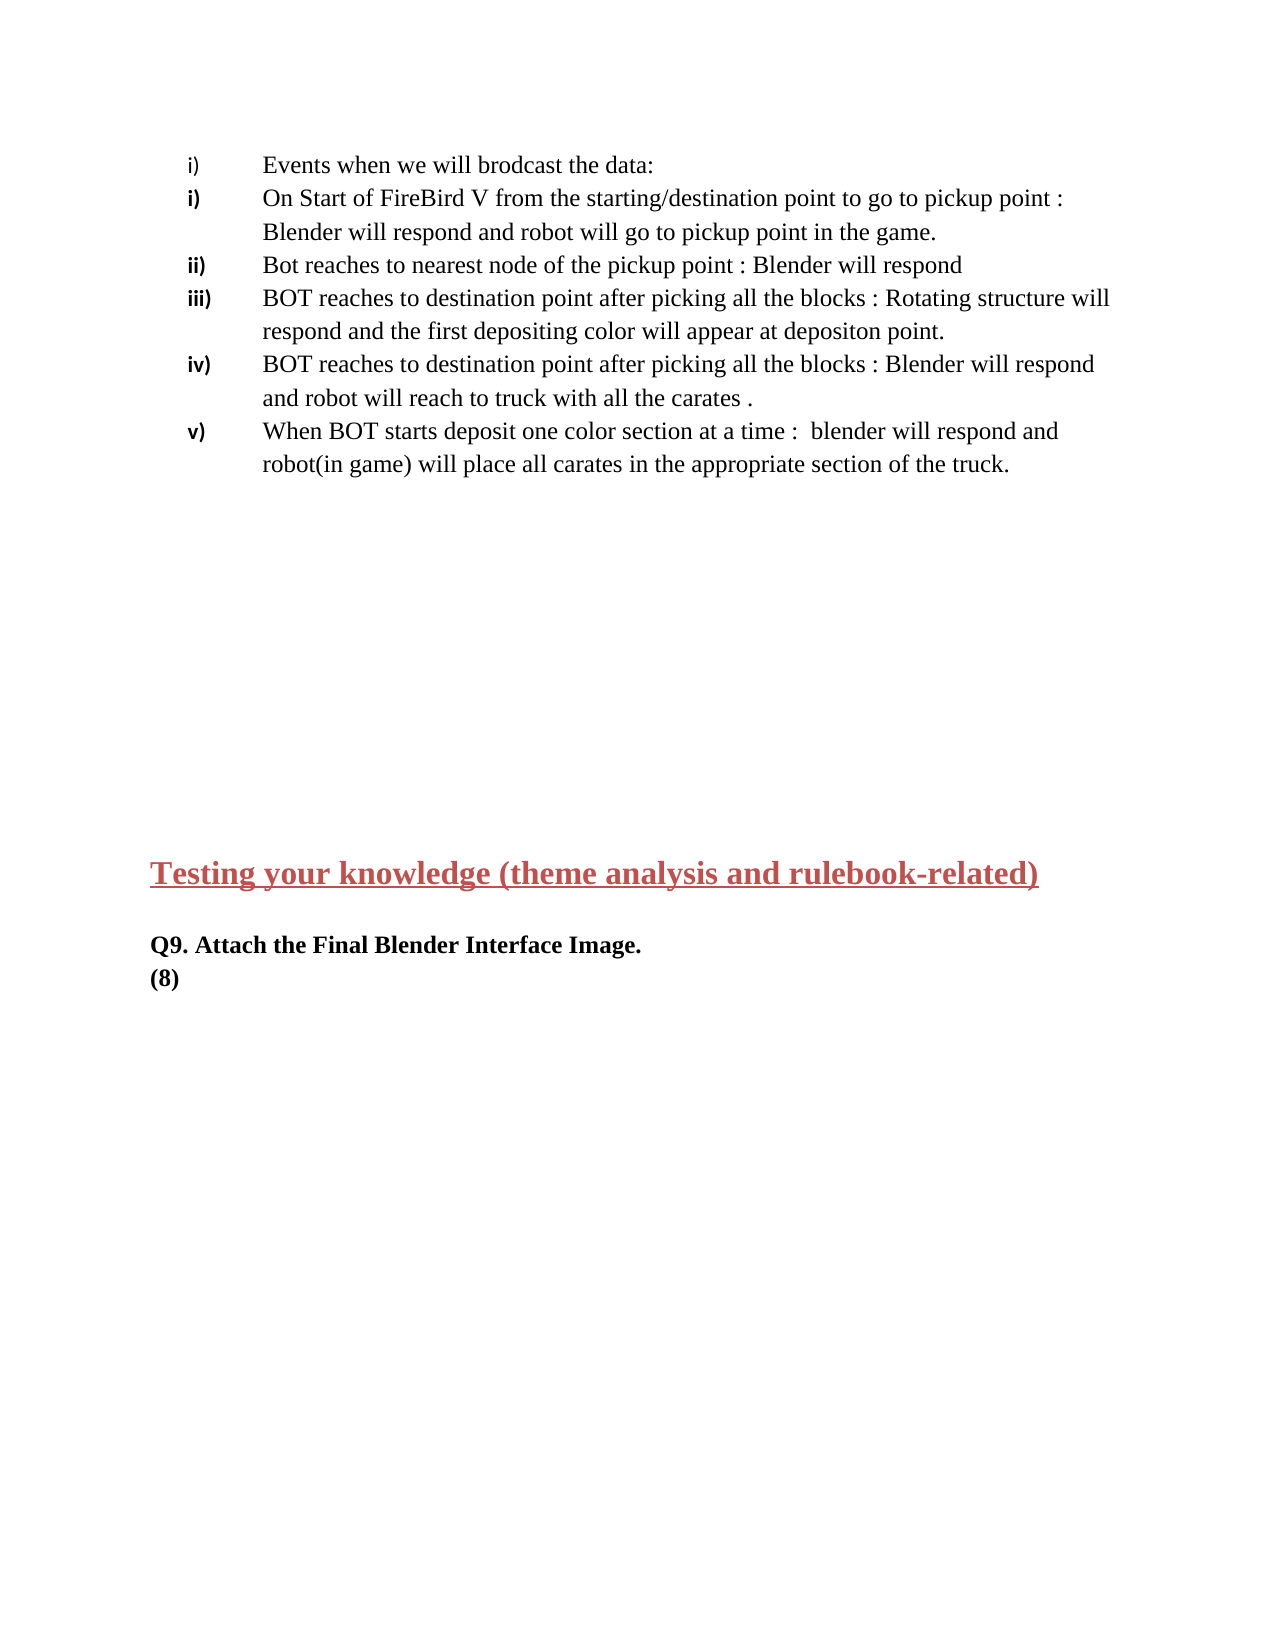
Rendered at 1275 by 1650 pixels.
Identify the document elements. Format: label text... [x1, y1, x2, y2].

text Q9. Attach the Final Blender Interface Image. (8) [150, 930, 1125, 992]
list When BOT starts deposit one color section at a time : blender will respond and robot(in game) will place all carates in the appropriate section of the truck. [187, 416, 1125, 478]
list Events when we will brodcast the data: [187, 150, 1125, 179]
text Testing your knowledge (theme analysis and rulebook-related) [150, 853, 1125, 891]
list On Start of FireBird V from the starting/destination point to go to pickup point : Blender will respond and robot will go to pickup point in the game. [187, 183, 1125, 245]
list BOT reaches to destination point after picking all the blocks : Blender will respond and robot will reach to truck with all the carates . [187, 349, 1125, 411]
list Bot reaches to nearest node of the pickup point : Blender will respond [187, 250, 1125, 279]
list BOT reaches to destination point after picking all the blocks : Rotating structure will respond and the first depositing color will appear at depositon point. [187, 283, 1125, 345]
